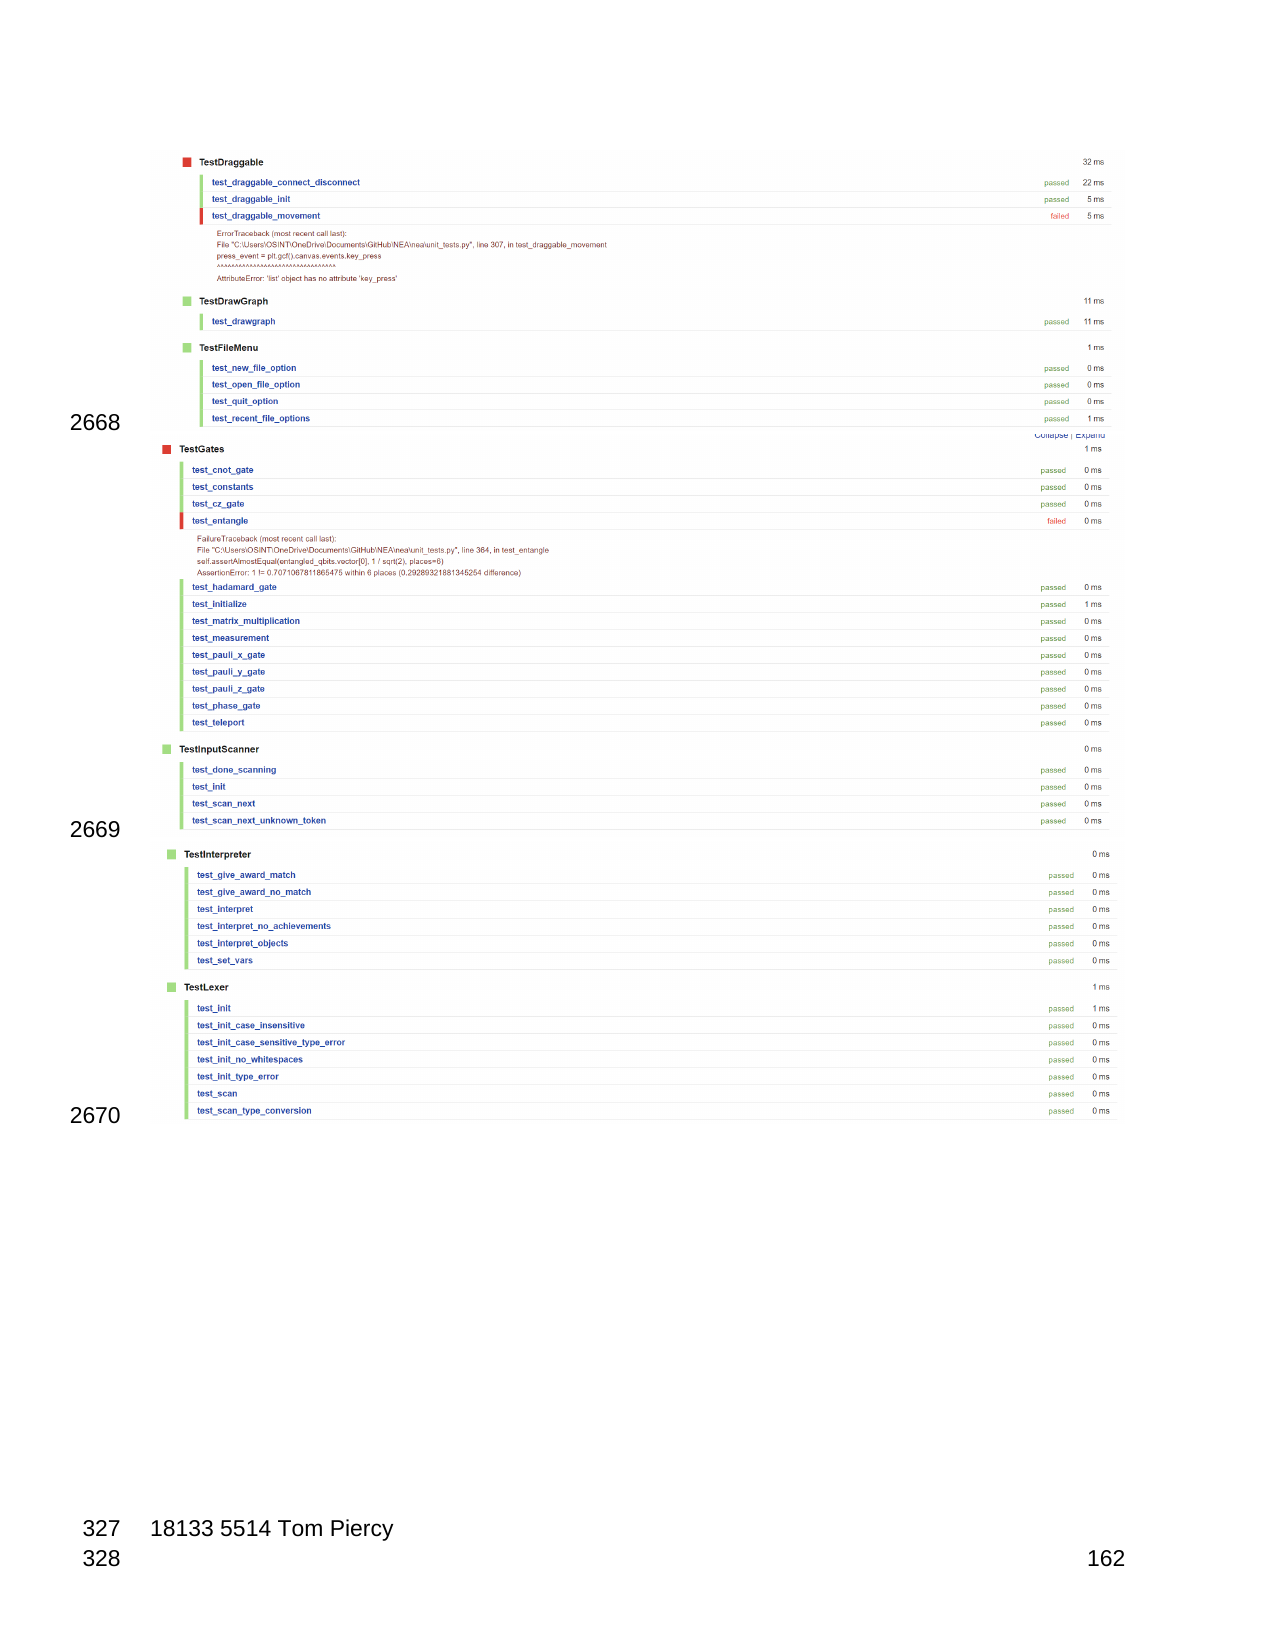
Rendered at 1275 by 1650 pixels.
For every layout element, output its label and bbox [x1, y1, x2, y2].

picture [150, 841, 1125, 1124]
picture [150, 434, 1125, 837]
picture [150, 150, 1125, 431]
